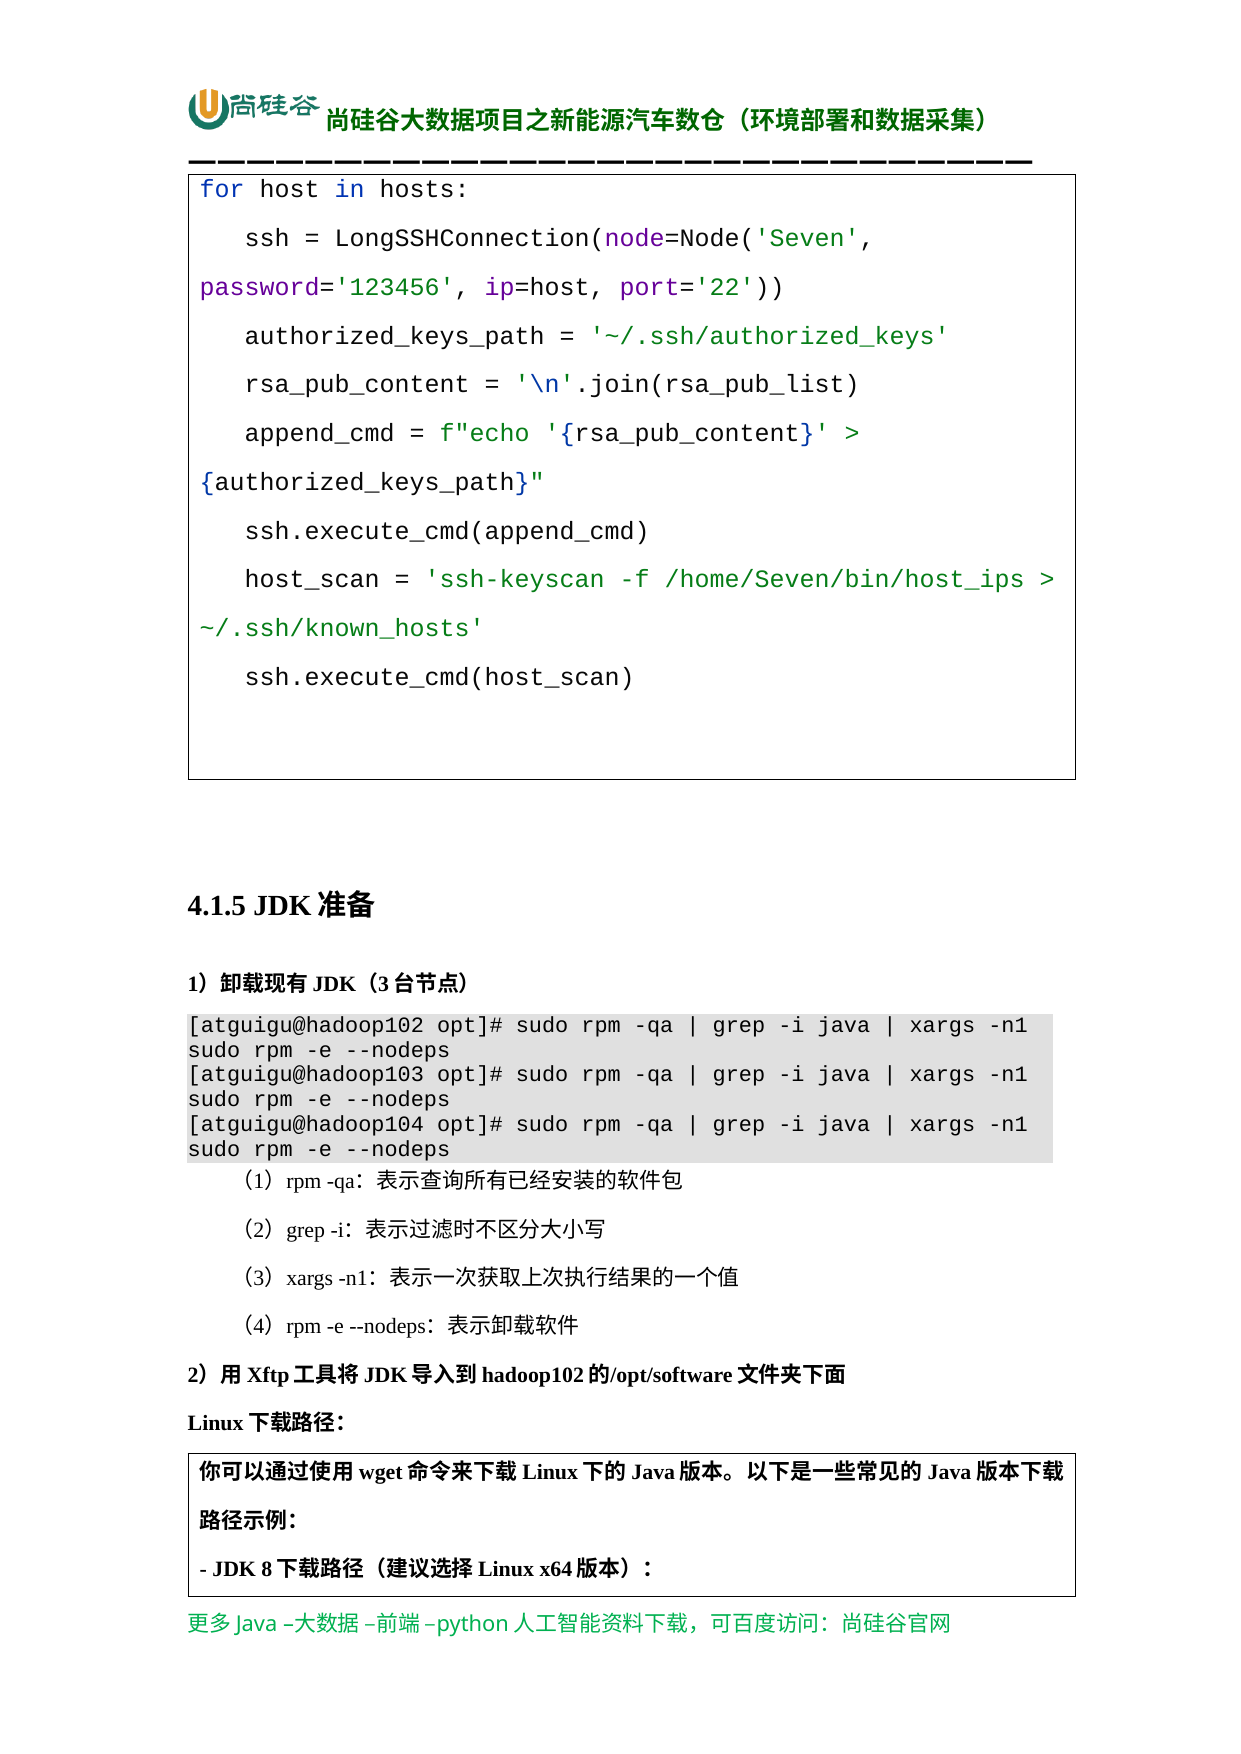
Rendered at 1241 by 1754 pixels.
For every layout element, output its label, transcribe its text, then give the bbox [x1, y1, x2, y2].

text 1）卸载现有JDK（3台节点） [187, 966, 1053, 998]
text Linux下载路径： [187, 1404, 1053, 1437]
text [atguigu@hadoop102 opt]# sudo rpm -qa | grep -i java | xargs -n1 sudo rpm -e --nodeps [187, 1014, 1053, 1064]
text （4）rpm -e --nodeps：表示卸载软件 [187, 1308, 1053, 1340]
text [atguigu@hadoop104 opt]# sudo rpm -qa | grep -i java | xargs -n1 sudo rpm -e --nodeps [187, 1113, 1053, 1163]
text （1）rpm -qa：表示查询所有已经安装的软件包 [187, 1163, 1053, 1195]
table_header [189, 1454, 1075, 1596]
text [atguigu@hadoop103 opt]# sudo rpm -qa | grep -i java | xargs -n1 sudo rpm -e --nodeps [187, 1064, 1053, 1113]
text （3）xargs -n1：表示一次获取上次执行结果的一个值 [187, 1259, 1053, 1292]
text （2）grep -i：表示过滤时不区分大小写 [187, 1211, 1053, 1244]
text 2）用Xftp工具将JDK导入到hadoop102的/opt/software文件夹下面 [187, 1356, 1053, 1389]
text 4.1.5 JDK准备 [187, 870, 1053, 935]
